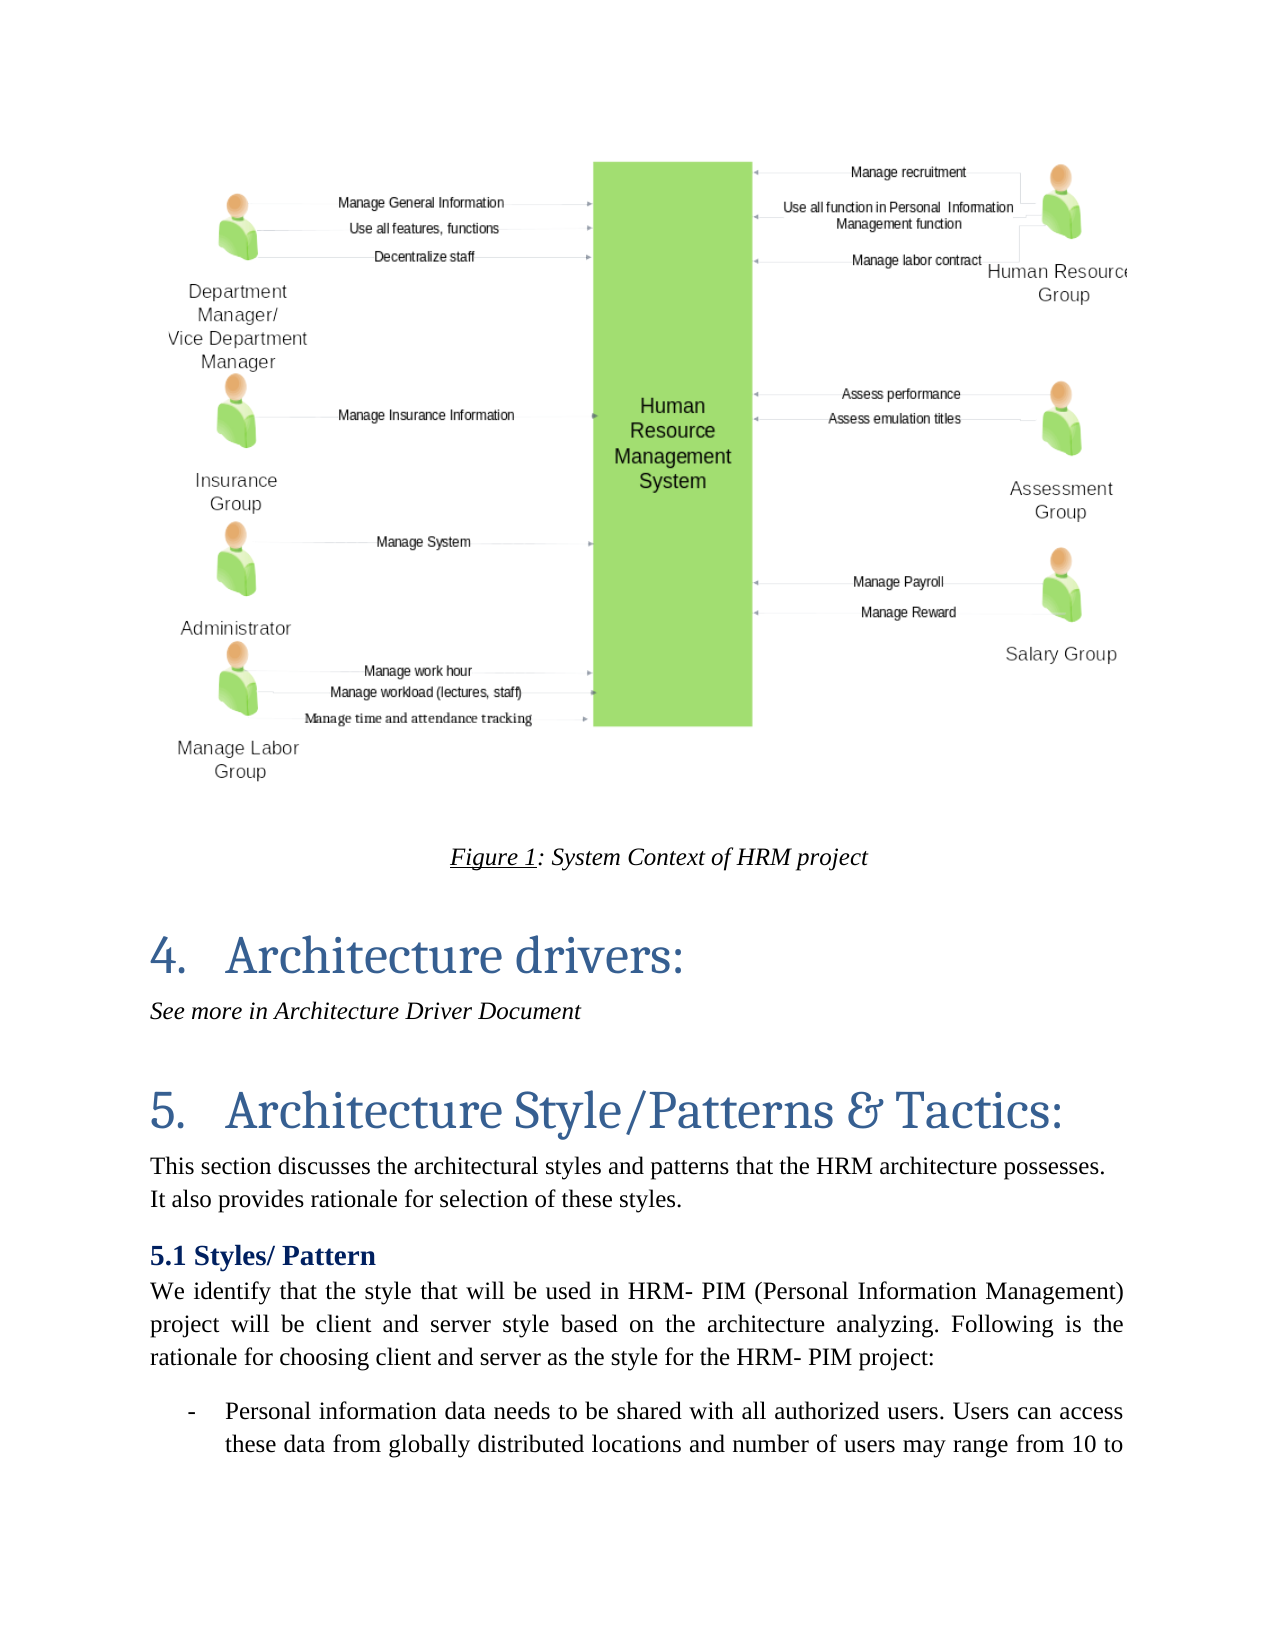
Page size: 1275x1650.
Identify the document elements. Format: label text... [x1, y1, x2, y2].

text See more in Architecture Driver Document [150, 996, 1125, 1025]
subtitle Architecture drivers: [150, 925, 1125, 987]
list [187, 1396, 1125, 1458]
text This section discusses the architectural styles and patterns that the HRM architecture possesses. It also provides rationale for selection of these styles. [150, 1151, 1125, 1213]
subtitle Architecture Style/Patterns & Tactics: [150, 1079, 1125, 1142]
text Figure 1: System Context of HRM project [150, 842, 1125, 871]
text We identify that the style that will be used in HRM- PIM (Personal Information Management) project will be client and server style based on the architecture analyzing. Following is the rationale for choosing client and server as the style for the HRM- PIM project: [150, 1276, 1125, 1371]
subtitle 5.1 Styles/ Pattern [150, 1238, 1125, 1271]
